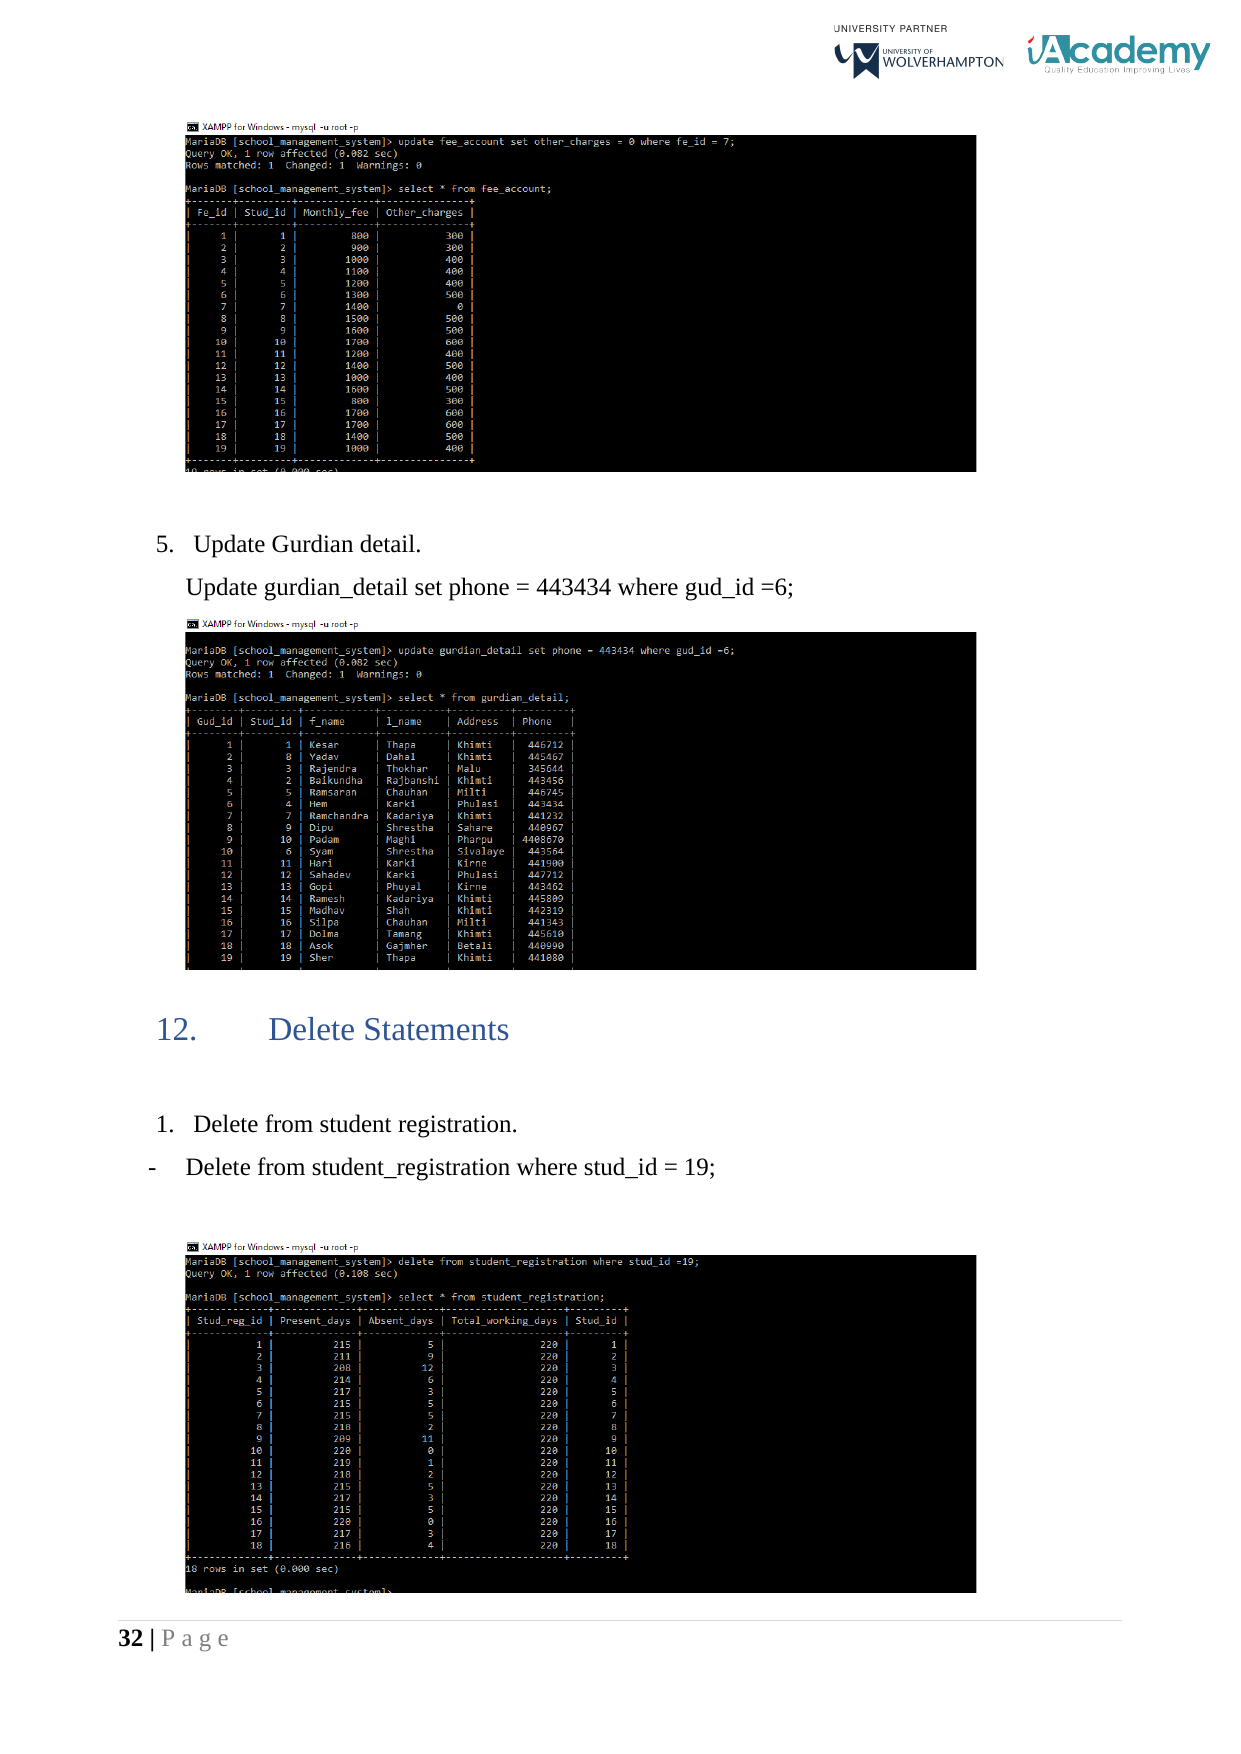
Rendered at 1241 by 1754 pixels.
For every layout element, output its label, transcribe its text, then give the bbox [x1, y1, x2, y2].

picture [185, 615, 977, 970]
picture [185, 1238, 977, 1593]
subtitle Delete Statements [156, 1009, 1122, 1047]
list Delete from student registration. [156, 1109, 1122, 1138]
list Update gurdian_detail set phone = 443434 where gud_id =6; [185, 572, 1122, 601]
picture [185, 118, 977, 472]
list Update Gurdian detail. [156, 529, 1122, 558]
list Delete from student_registration where stud_id = 19; [148, 1152, 1122, 1181]
picture [834, 25, 1004, 79]
picture [1027, 35, 1210, 74]
